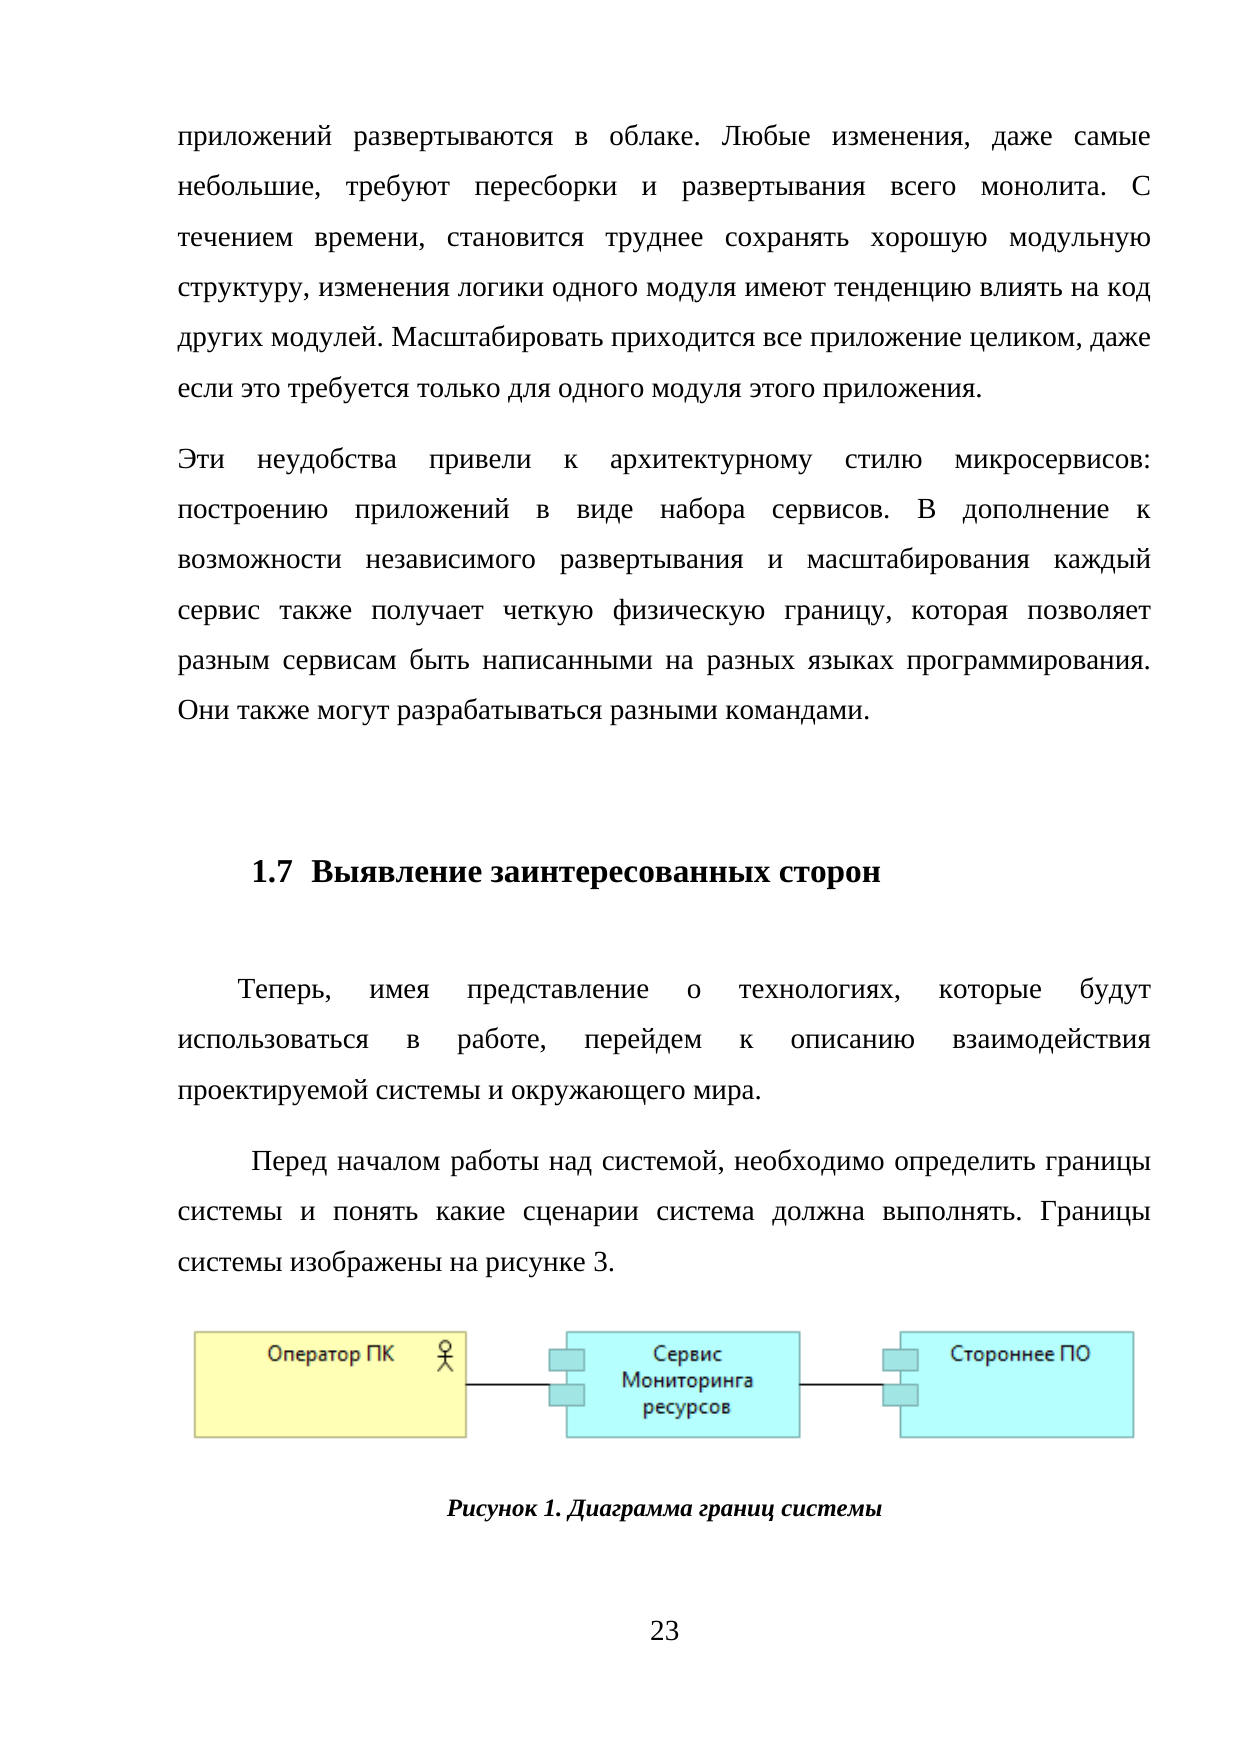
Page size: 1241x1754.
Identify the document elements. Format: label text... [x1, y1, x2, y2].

picture [177, 1315, 1152, 1456]
text Перед началом работы над системой, необходимо определить границы системы и понять какие сценарии система должна выполнять. Границы системы изображены на рисунке 3. [177, 1143, 1152, 1277]
subtitle Выявление заинтересованных сторон [251, 851, 1152, 890]
text Эти неудобства привели к архитектурному стилю микросервисов: построению приложений в виде набора сервисов. В дополнение к возможности независимого развертывания и масштабирования каждый сервис также получает четкую физическую границу, которая позволяет разным сервисам быть написанными на разных языках программирования. Они также могут разрабатываться разными командами. [177, 441, 1152, 726]
text Теперь, имея представление о технологиях, которые будут использоваться в работе, перейдем к описанию взаимодействия проектируемой системы и окружающего мира. [177, 971, 1152, 1106]
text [177, 118, 1152, 403]
